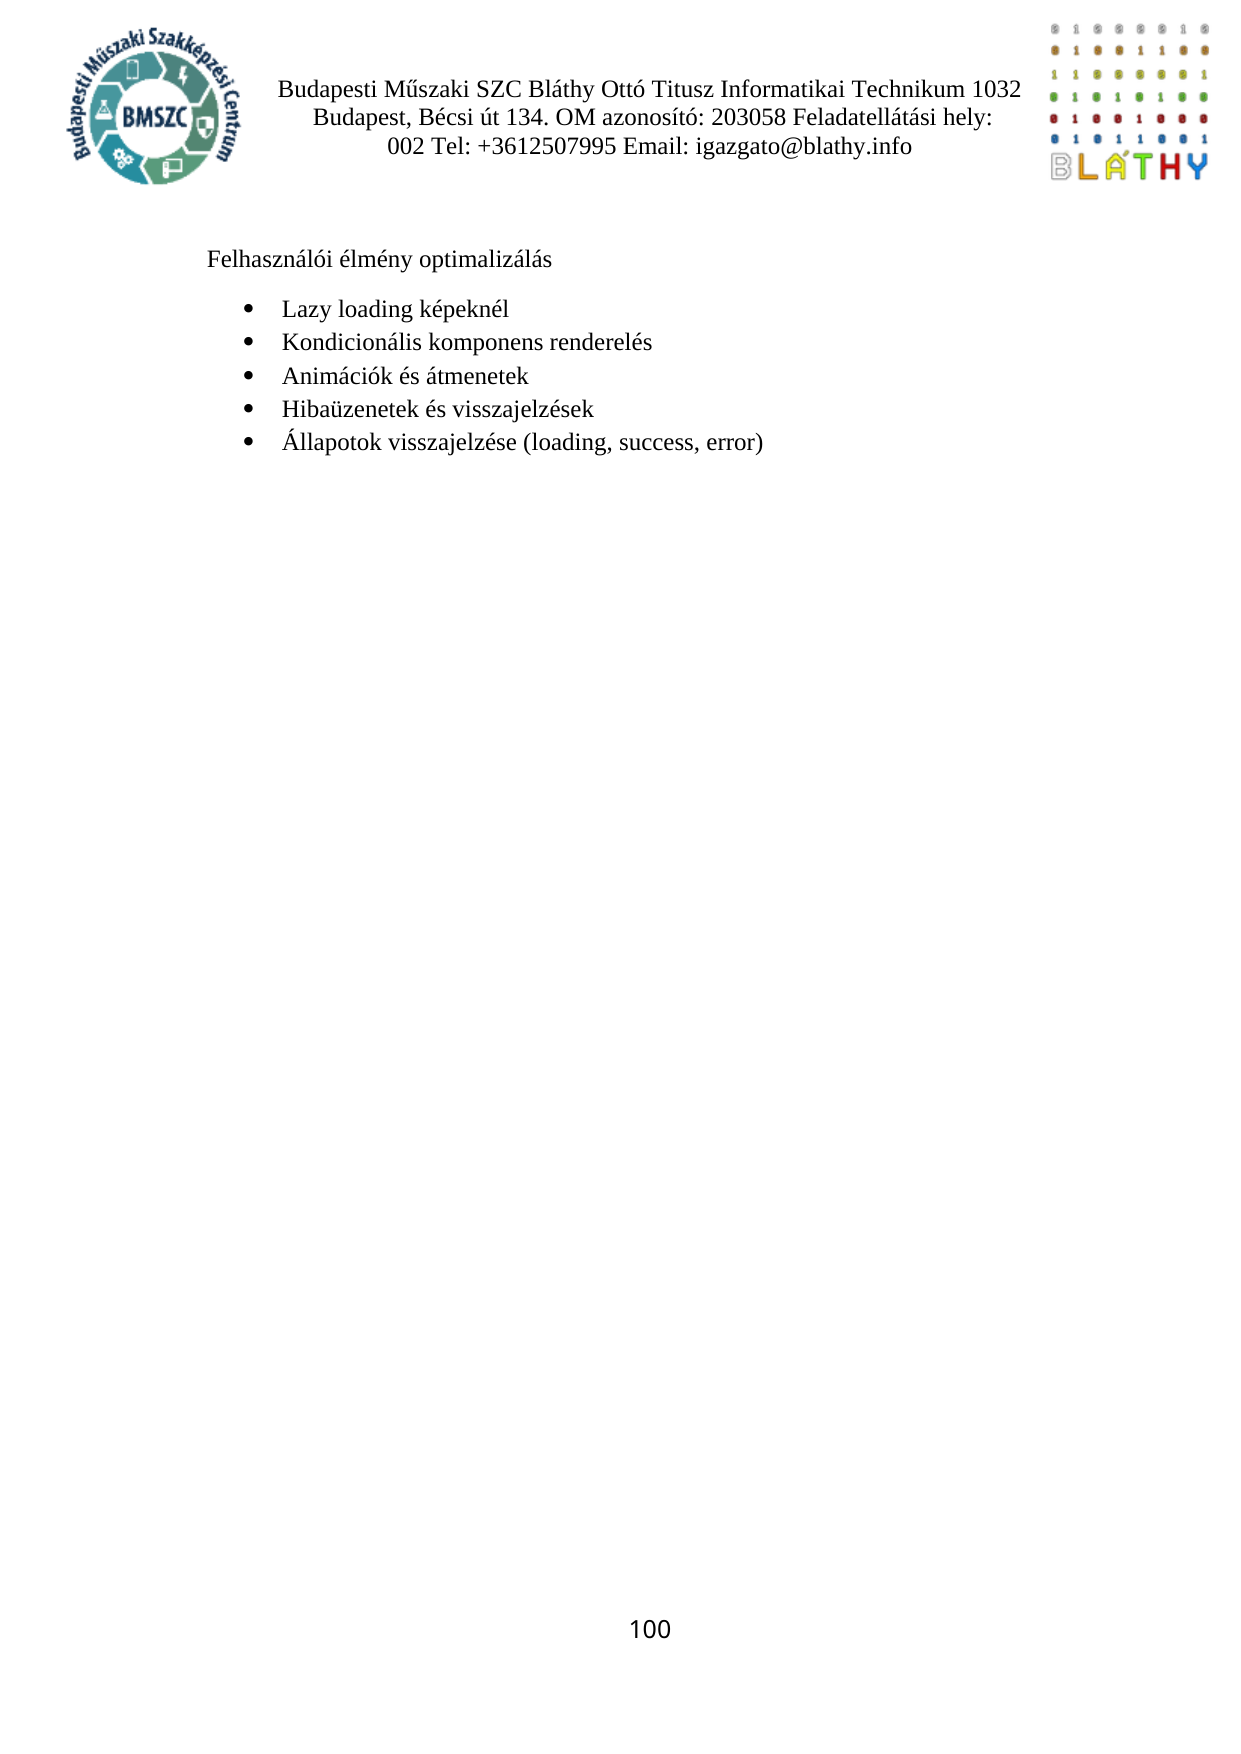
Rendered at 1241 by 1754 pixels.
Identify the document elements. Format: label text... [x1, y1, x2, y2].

list Állapotok visszajelzése (loading, success, error) [244, 427, 1093, 456]
list Animációk és átmenetek [244, 361, 1093, 389]
picture [1045, 20, 1219, 187]
list Lazy loading képeknél [244, 294, 1093, 323]
picture [36, 7, 279, 210]
list Kondicionális komponens renderelés [244, 327, 1093, 356]
text Felhasználói élmény optimalizálás [207, 244, 1093, 273]
list Hibaüzenetek és visszajelzések [244, 394, 1093, 423]
